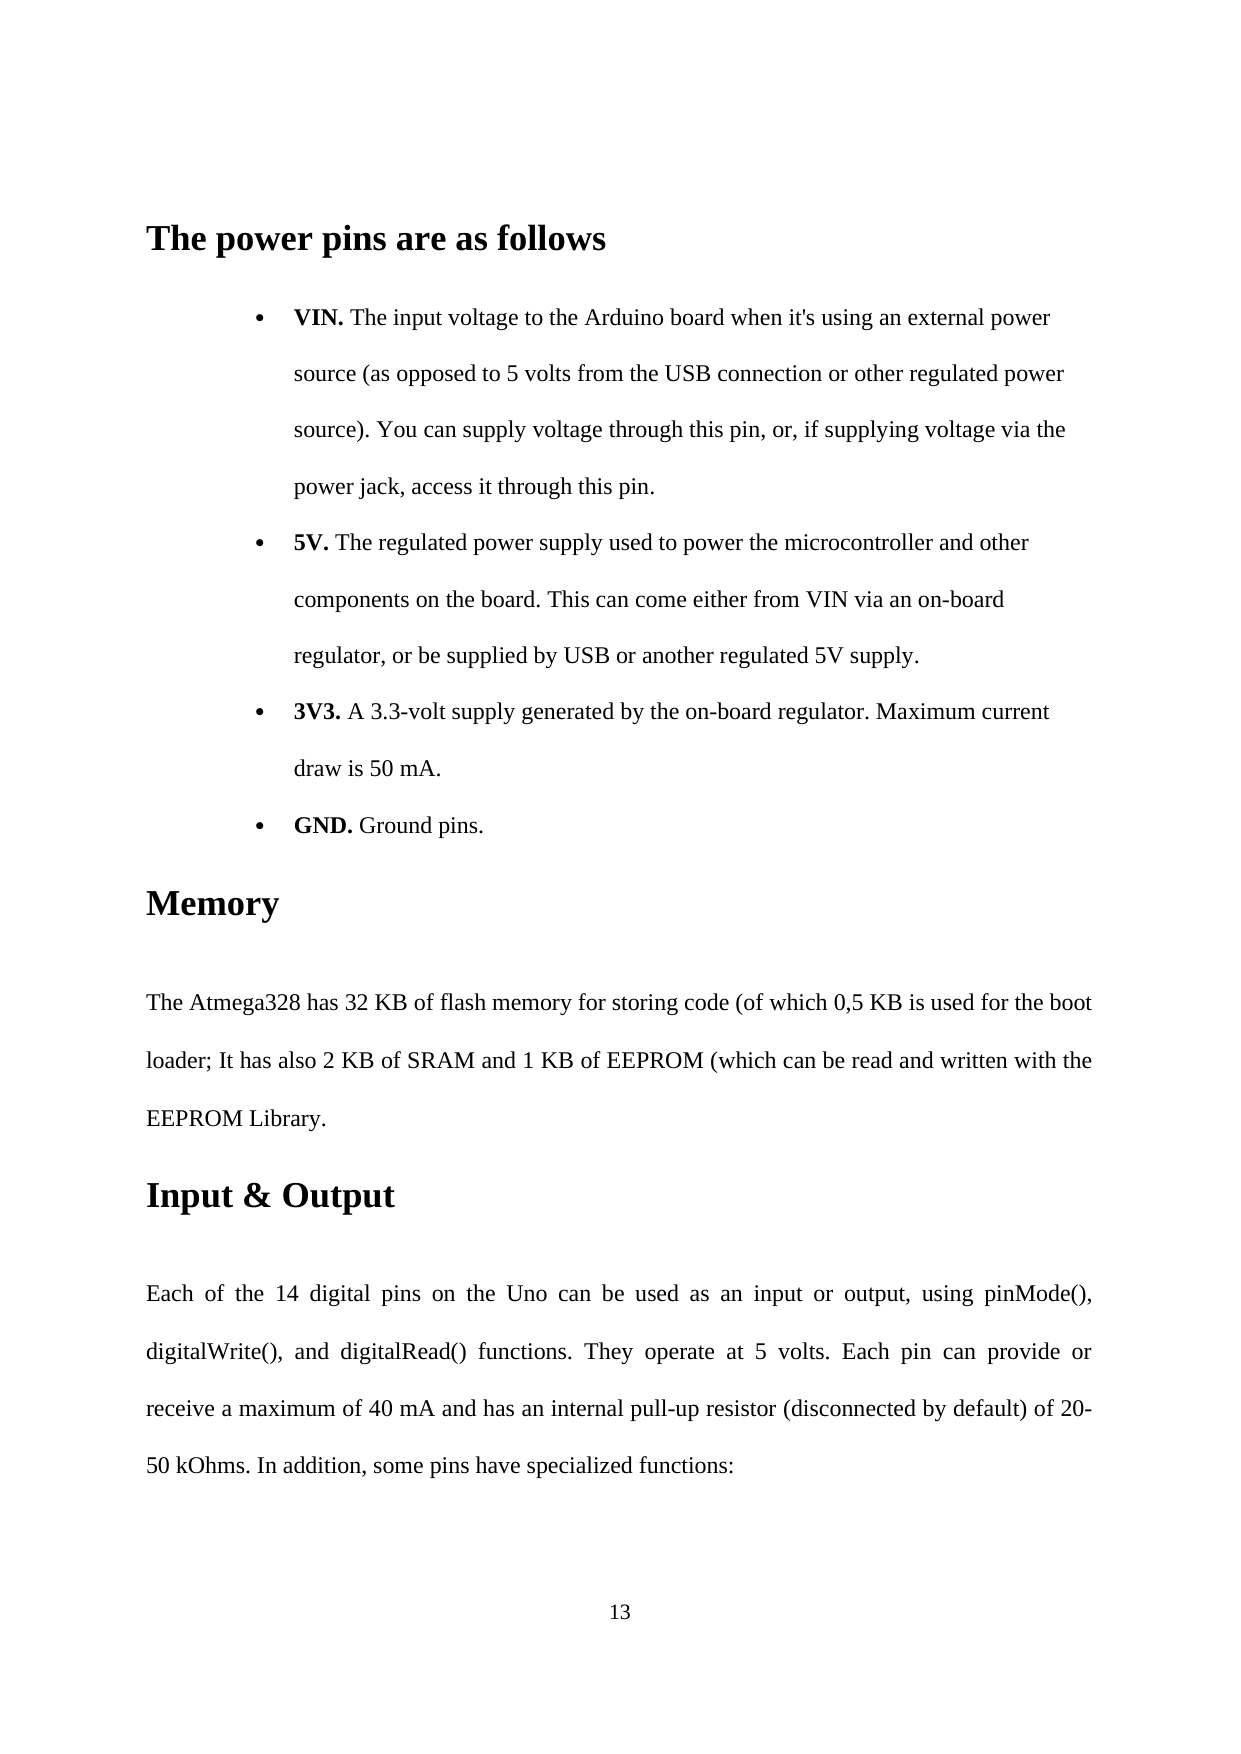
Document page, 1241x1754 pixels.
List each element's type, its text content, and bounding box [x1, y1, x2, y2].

text Memory [146, 882, 1094, 924]
text 13 [146, 1599, 1094, 1624]
list VIN. The input voltage to the Arduino board when it's using an external power source (as opposed to 5 volts from the USB connection or other regulated power source). You can supply voltage through this pin, or, if supplying voltage via the power jack, access it through this pin. [256, 303, 1094, 499]
text The power pins are as follows [146, 216, 1094, 258]
text Each of the 14 digital pins on the Uno can be used as an input or output, using pinMode(), digitalWrite(), and digitalRead() functions. They operate at 5 volts. Each pin can provide or receive a maximum of 40 mA and has an internal pull-up resistor (disconnected by default) of 20-50 kOhms. In addition, some pins have specialized functions: [146, 1279, 1094, 1479]
list 3V3. A 3.3-volt supply generated by the on-board regulator. Maximum current draw is 50 mA. [256, 697, 1094, 782]
list GND. Ground pins. [256, 811, 1094, 838]
list 5V. The regulated power supply used to power the microcontroller and other components on the board. This can come either from VIN via an on-board regulator, or be supplied by USB or another regulated 5V supply. [256, 528, 1094, 668]
text Input & Output [146, 1173, 1094, 1216]
text The Atmega328 has 32 KB of flash memory for storing code (of which 0,5 KB is used for the boot loader; It has also 2 KB of SRAM and 1 KB of EEPROM (which can be read and written with the EEPROM Library. [146, 987, 1094, 1132]
